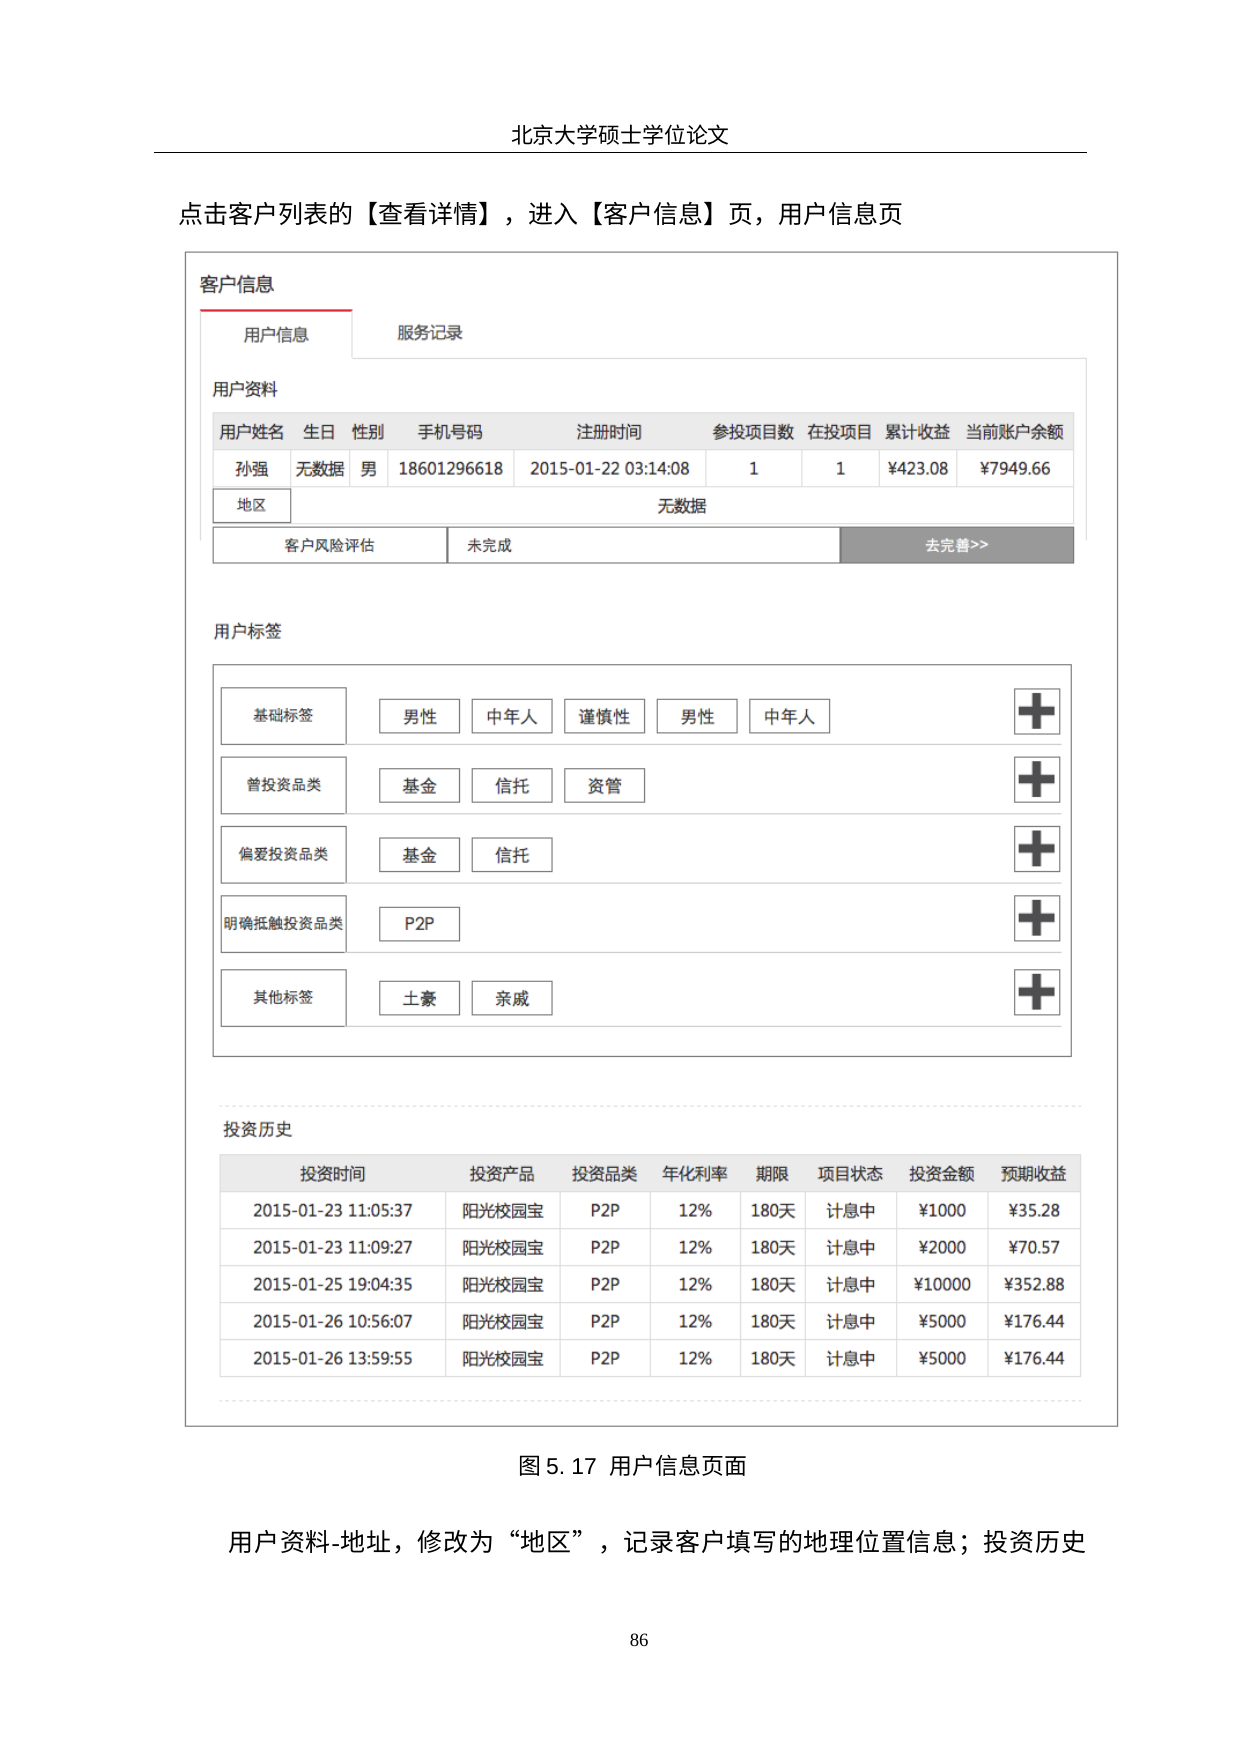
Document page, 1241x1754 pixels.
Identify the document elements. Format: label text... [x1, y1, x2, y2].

text 图5. 17 用户信息页面 [178, 1447, 1087, 1481]
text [178, 1506, 1087, 1574]
text 点击客户列表的【查看详情】，进入【客户信息】页，用户信息页 [178, 178, 1087, 247]
picture [178, 247, 1124, 1435]
